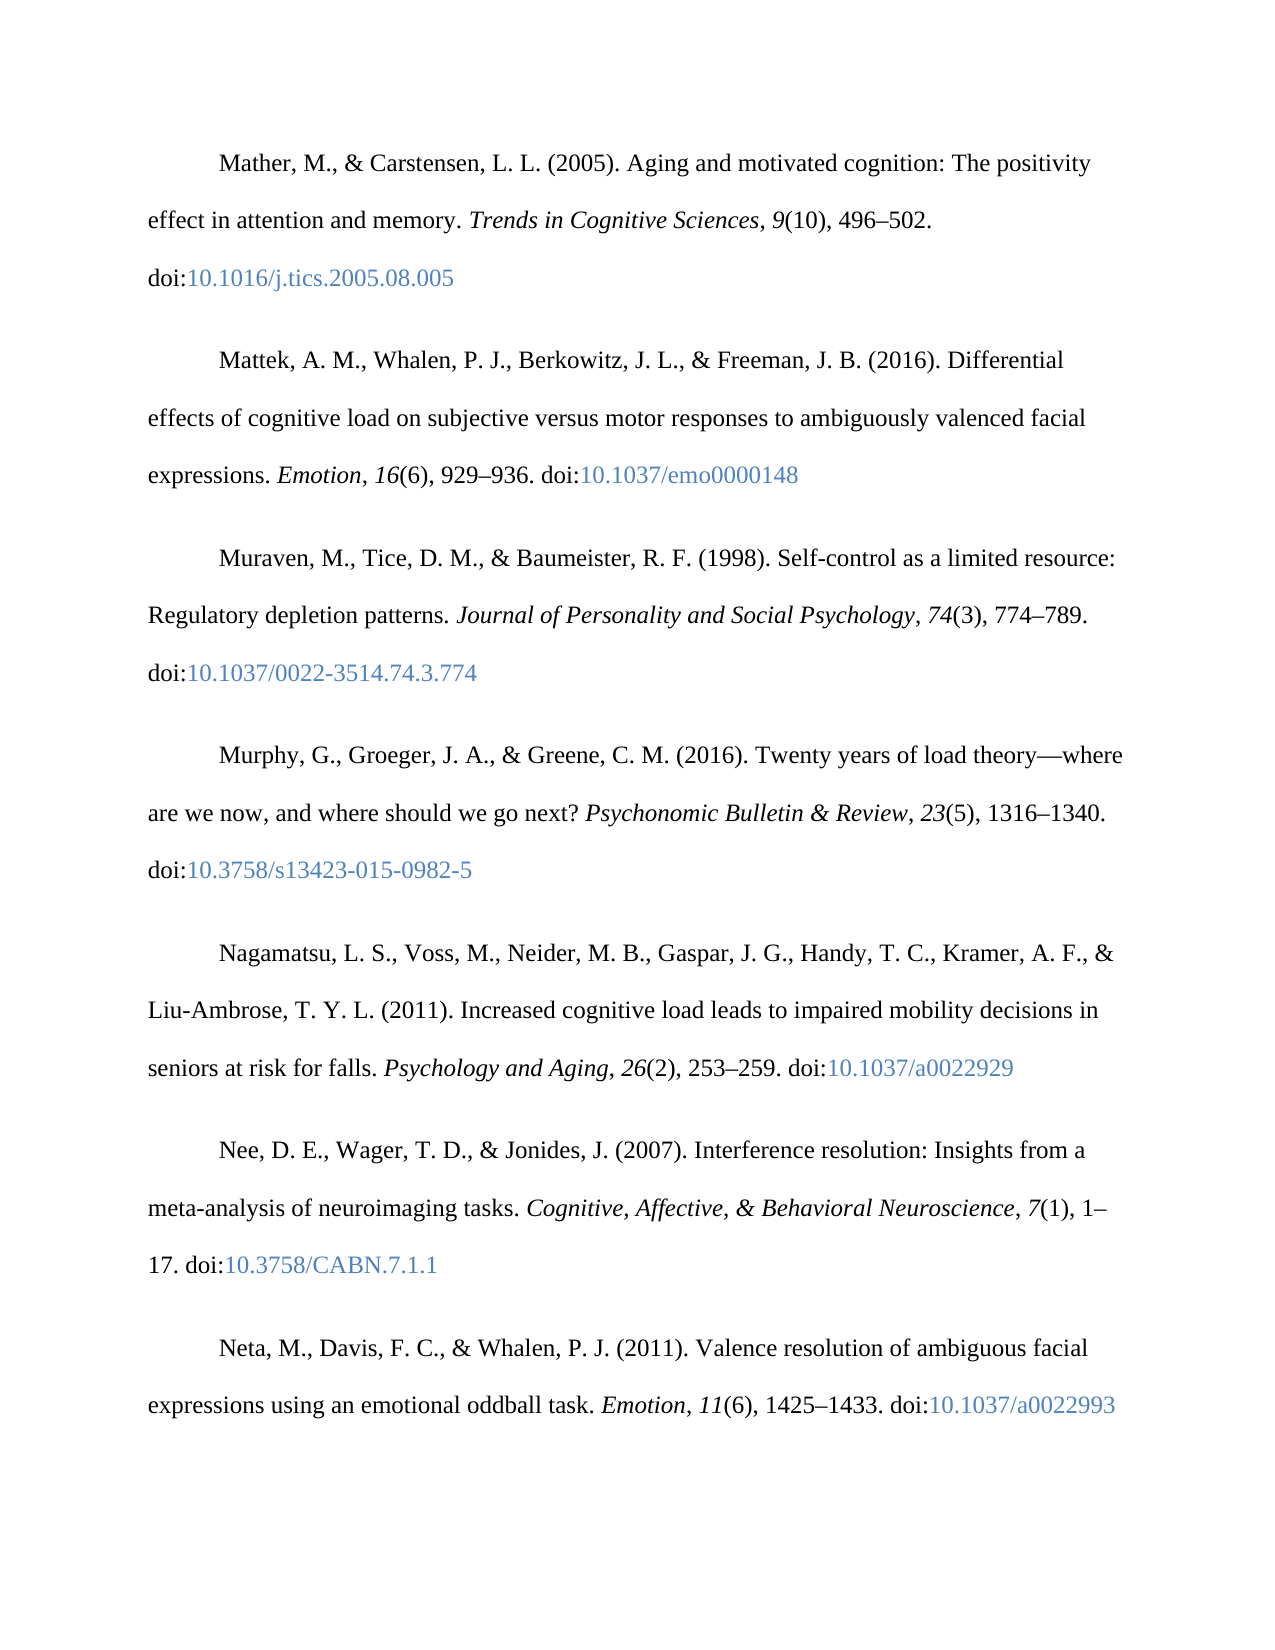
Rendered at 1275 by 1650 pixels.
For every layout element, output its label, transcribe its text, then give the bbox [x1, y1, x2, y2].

text Mather, M., & Carstensen, L. L. (2005). Aging and motivated cognition: The positivity effect in attention and memory. Trends in Cognitive Sciences, 9(10), 496–502. doi:10.1016/j.tics.2005.08.005 [148, 148, 1127, 291]
text Muraven, M., Tice, D. M., & Baumeister, R. F. (1998). Self-control as a limited resource: Regulatory depletion patterns. Journal of Personality and Social Psychology, 74(3), 774–789. doi:10.1037/0022-3514.74.3.774 [148, 543, 1127, 686]
text Mattek, A. M., Whalen, P. J., Berkowitz, J. L., & Freeman, J. B. (2016). Differential effects of cognitive load on subjective versus motor responses to ambiguously valenced facial expressions. Emotion, 16(6), 929–936. doi:10.1037/emo0000148 [148, 345, 1127, 489]
text Neta, M., Davis, F. C., & Whalen, P. J. (2011). Valence resolution of ambiguous facial expressions using an emotional oddball task. Emotion, 11(6), 1425–1433. doi:10.1037/a0022993 [148, 1333, 1127, 1419]
text Nagamatsu, L. S., Voss, M., Neider, M. B., Gaspar, J. G., Handy, T. C., Kramer, A. F., & Liu-Ambrose, T. Y. L. (2011). Increased cognitive load leads to impaired mobility decisions in seniors at risk for falls. Psychology and Aging, 26(2), 253–259. doi:10.1037/a0022929 [148, 938, 1127, 1081]
text Murphy, G., Groeger, J. A., & Greene, C. M. (2016). Twenty years of load theory—where are we now, and where should we go next? Psychonomic Bulletin & Review, 23(5), 1316–1340. doi:10.3758/s13423-015-0982-5 [148, 740, 1127, 884]
text Nee, D. E., Wager, T. D., & Jonides, J. (2007). Interference resolution: Insights from a meta-analysis of neuroimaging tasks. Cognitive, Affective, & Behavioral Neuroscience, 7(1), 1–17. doi:10.3758/CABN.7.1.1 [148, 1135, 1127, 1279]
